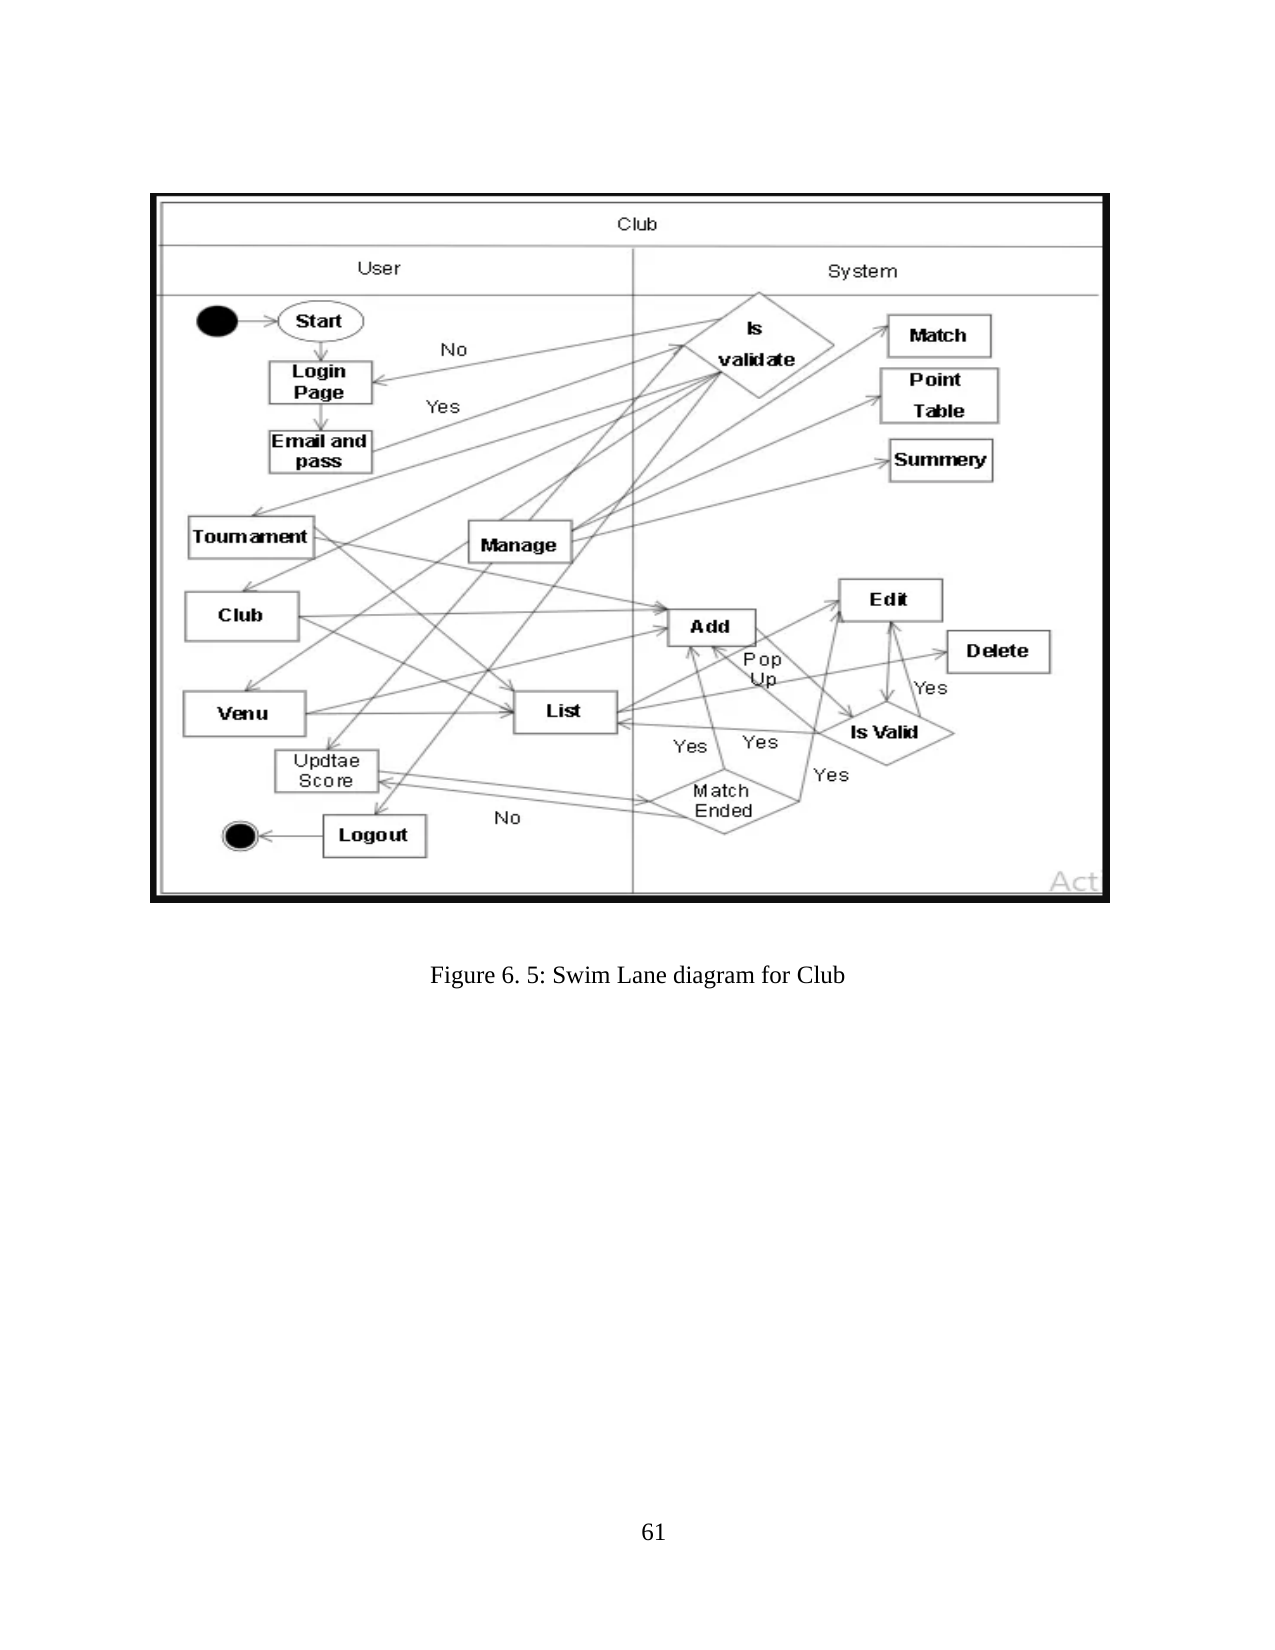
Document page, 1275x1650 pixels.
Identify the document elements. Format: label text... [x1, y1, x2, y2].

text Figure 6. 5: Swim Lane diagram for Club [150, 960, 1125, 988]
picture [150, 193, 1110, 903]
